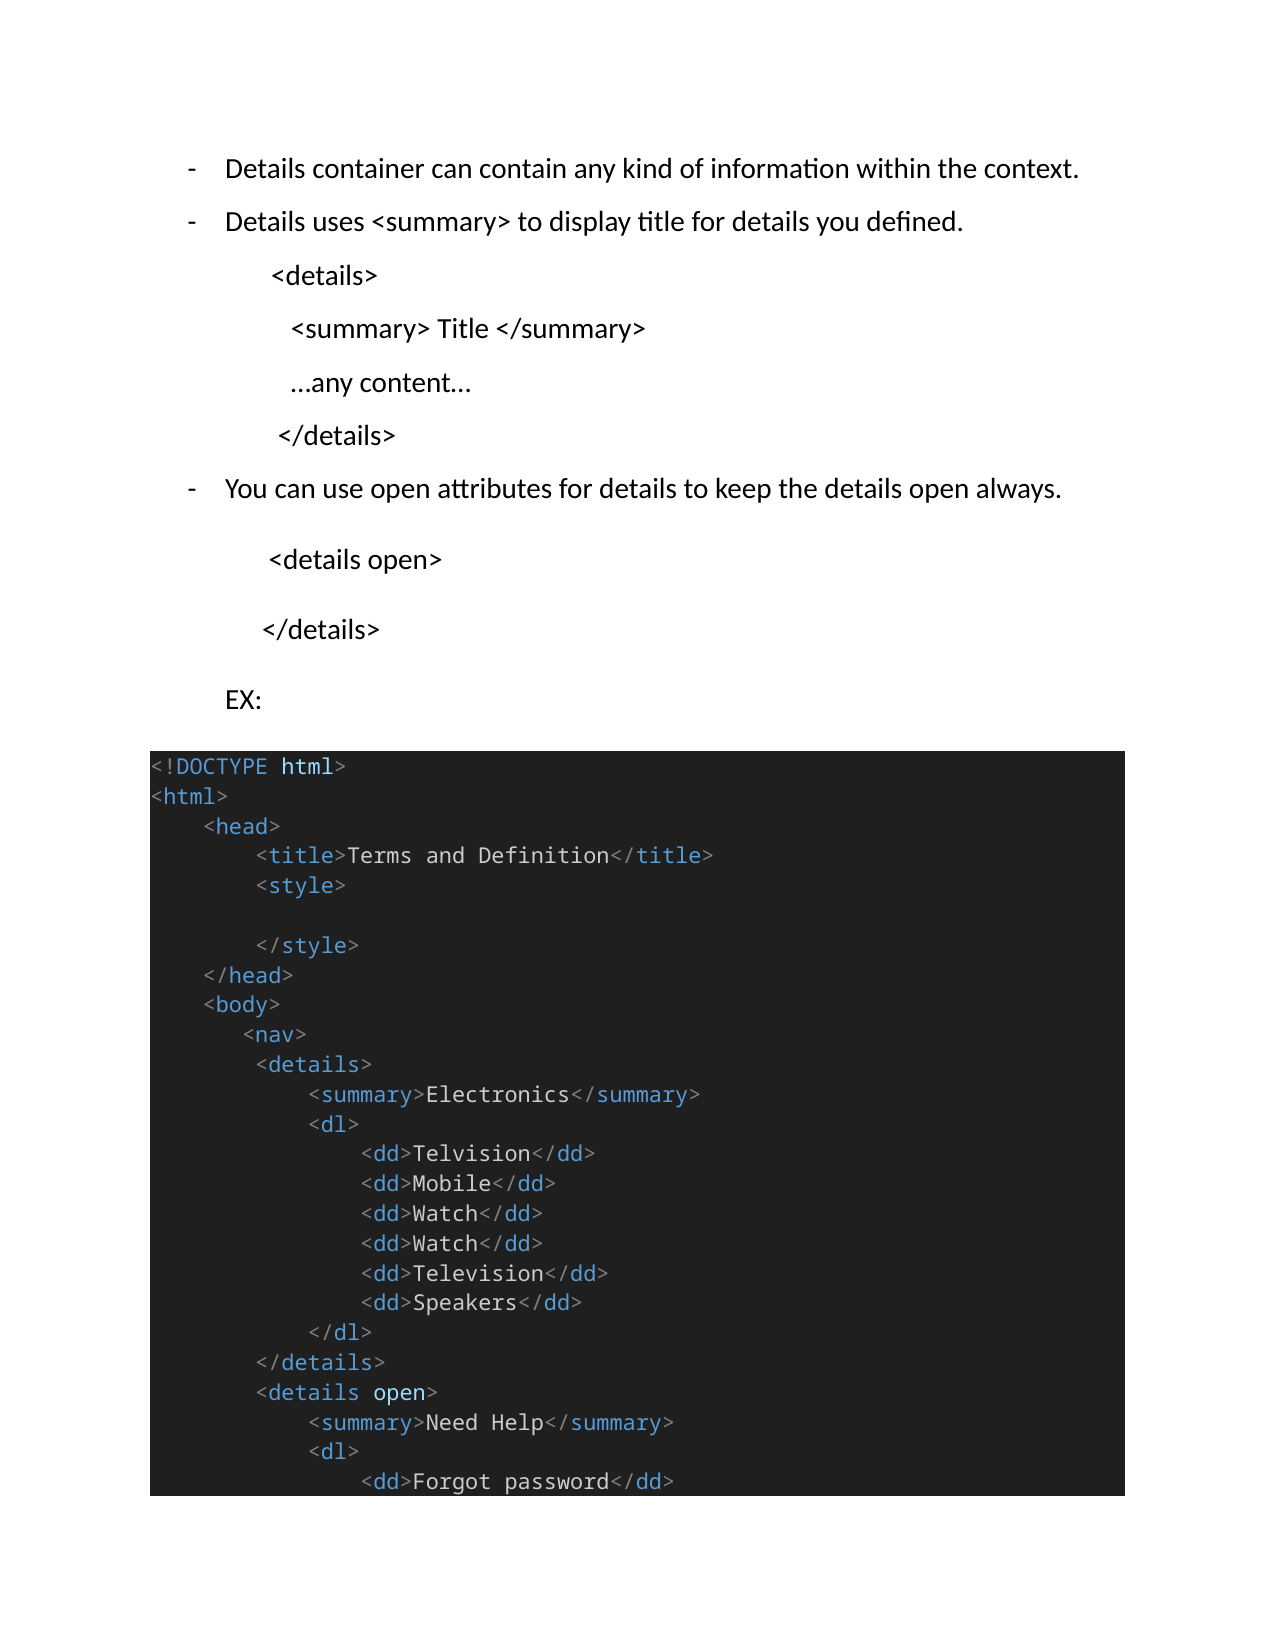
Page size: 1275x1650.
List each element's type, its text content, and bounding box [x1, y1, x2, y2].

text <style> [150, 870, 1125, 900]
text <summary>Electronics</summary> [150, 1079, 1125, 1108]
text <html> [150, 781, 1125, 811]
text <dd>Telvision</dd> [150, 1138, 1125, 1168]
list …any content… [225, 364, 1125, 399]
text <details open> [150, 1377, 1125, 1406]
text <dl> [150, 1108, 1125, 1138]
text <dl> [150, 1436, 1125, 1466]
text <dd>Television</dd> [150, 1257, 1125, 1287]
text <dd>Watch</dd> [150, 1198, 1125, 1228]
list EX: [225, 681, 1125, 717]
list </details> [225, 417, 1125, 453]
text <details> [150, 1049, 1125, 1079]
text <!DOCTYPE html> [150, 751, 1125, 781]
text </style> [150, 930, 1125, 959]
text <body> [150, 989, 1125, 1019]
text </dl> [150, 1317, 1125, 1347]
text <dd>Mobile</dd> [150, 1168, 1125, 1198]
text <title>Terms and Definition</title> [150, 840, 1125, 870]
text <nav> [150, 1019, 1125, 1049]
list Details container can contain any kind of information within the context. [187, 150, 1125, 186]
text <head> [150, 811, 1125, 840]
text <dd>Forgot password</dd> [150, 1466, 1125, 1496]
text <dd>Watch</dd> [150, 1228, 1125, 1257]
list <summary> Title </summary> [225, 310, 1125, 346]
list <details> [225, 257, 1125, 292]
text <dd>Speakers</dd> [150, 1287, 1125, 1317]
text </details> [150, 1347, 1125, 1377]
text </head> [150, 959, 1125, 989]
text </details> [150, 611, 1125, 646]
list You can use open attributes for details to keep the details open always. [187, 471, 1125, 506]
list Details uses <summary> to display title for details you defined. [187, 203, 1125, 239]
text <summary>Need Help</summary> [150, 1406, 1125, 1436]
text <details open> [150, 541, 1125, 576]
